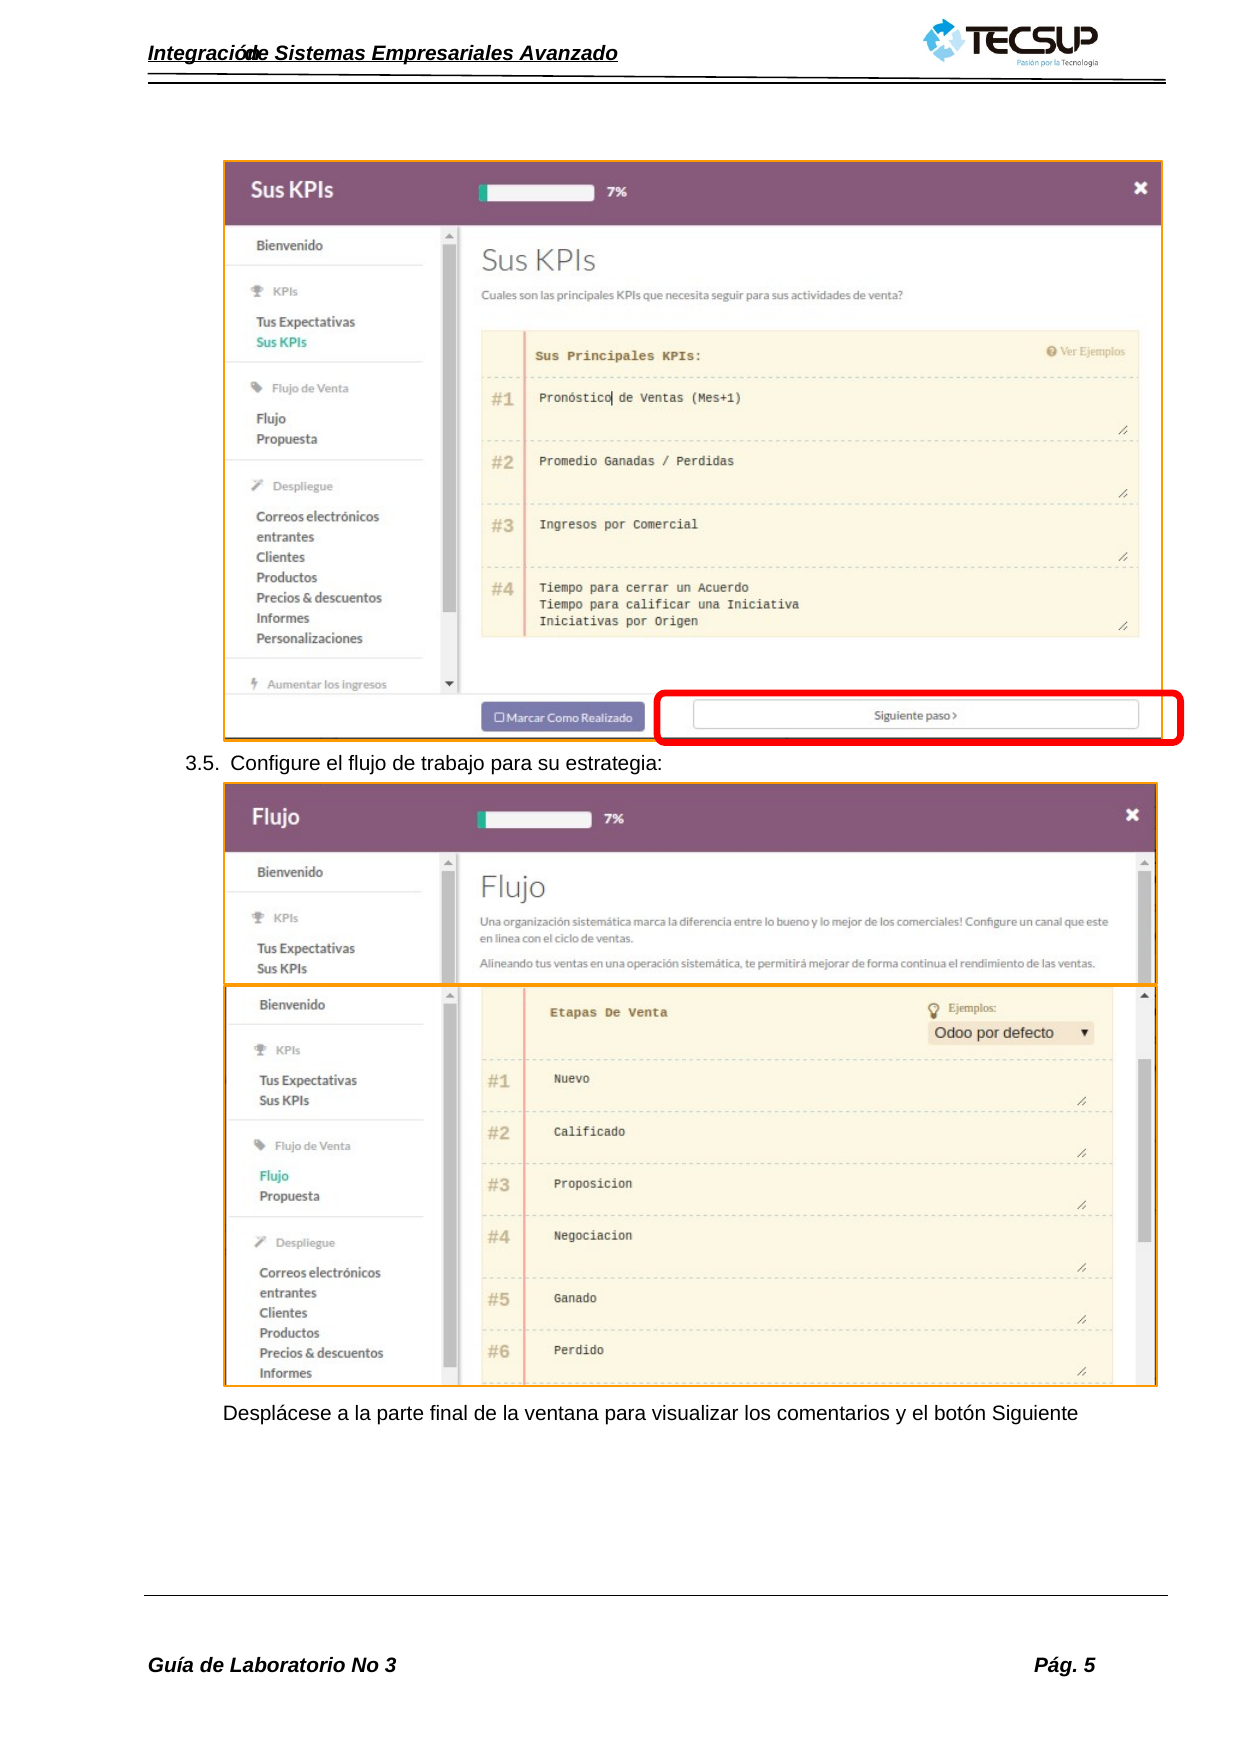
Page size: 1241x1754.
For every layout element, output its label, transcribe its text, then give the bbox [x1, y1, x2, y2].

picture [225, 987, 1156, 1385]
picture [661, 697, 1161, 739]
text Desplácese a la parte final de la ventana para visualizar los comentarios y el botón Siguiente [223, 1401, 1172, 1425]
picture [225, 162, 1161, 739]
picture [225, 784, 1156, 983]
picture [922, 18, 1102, 69]
